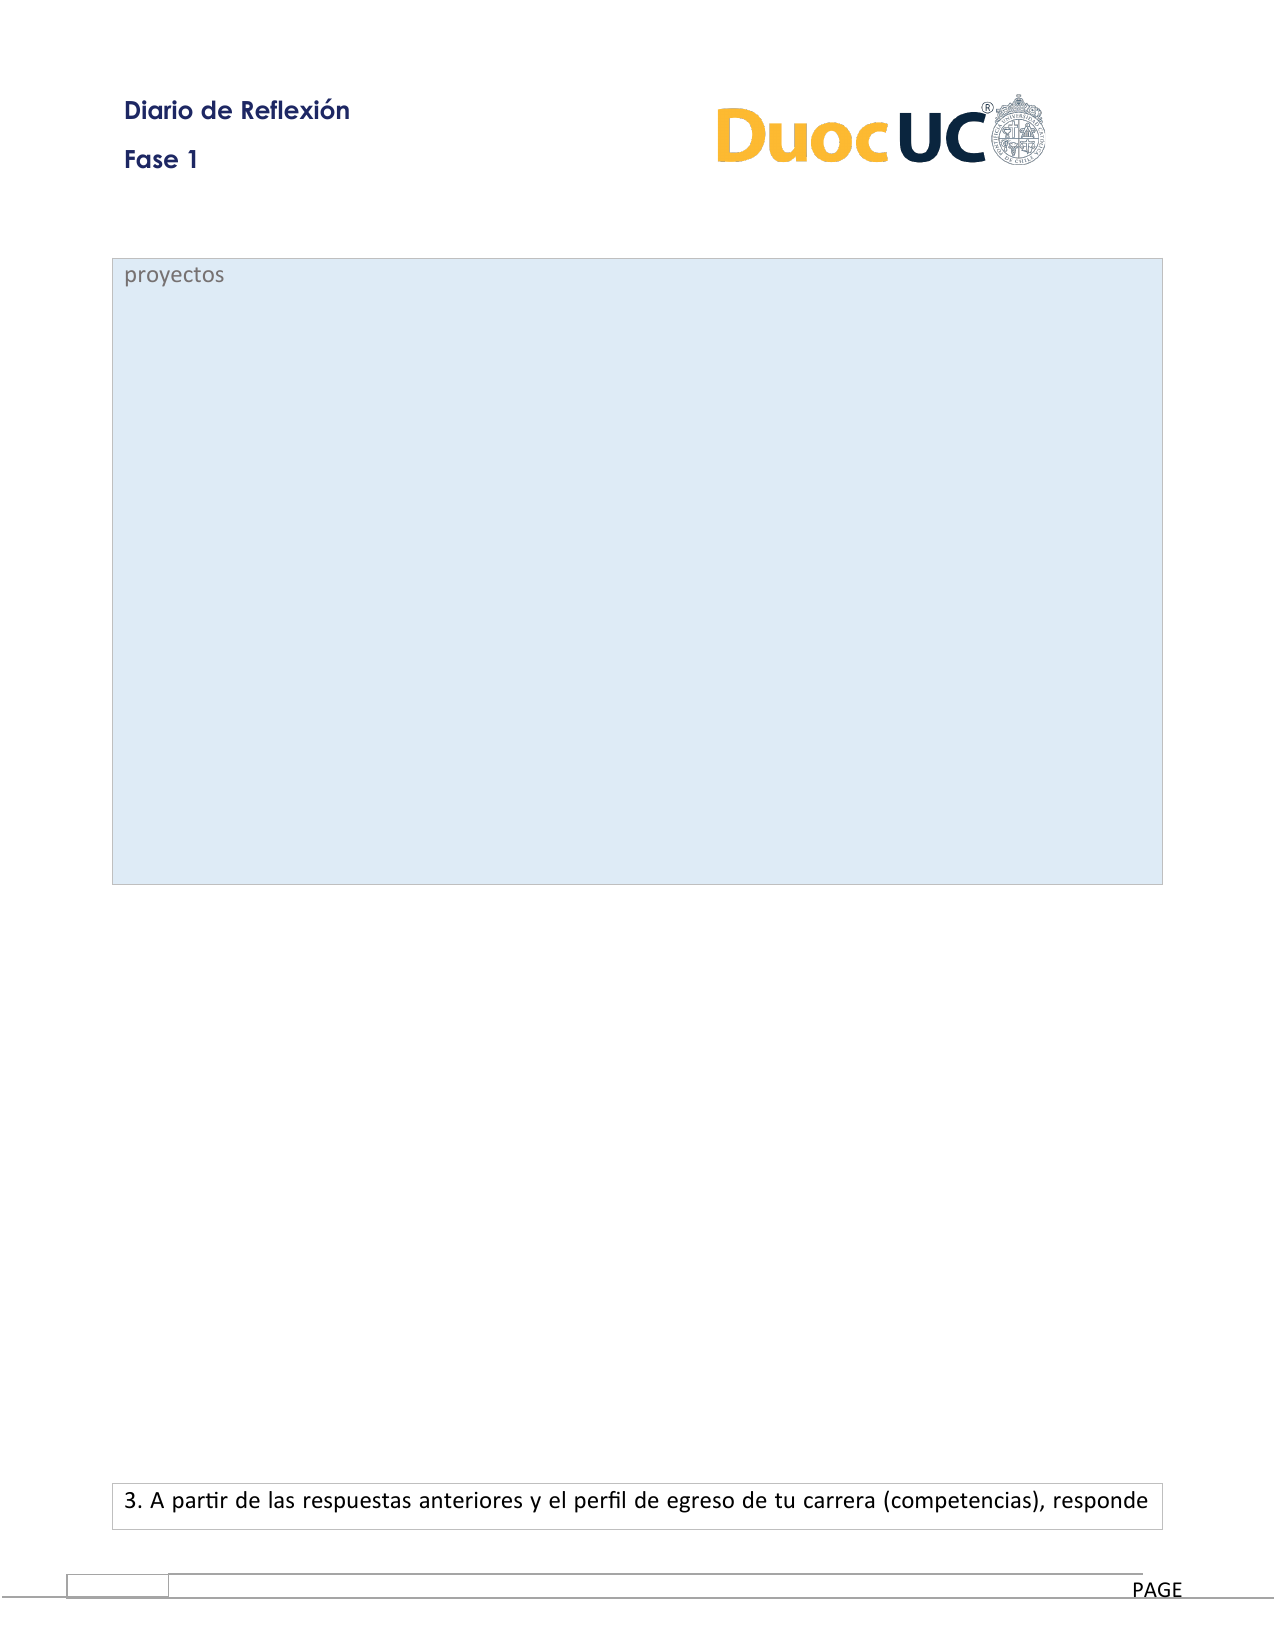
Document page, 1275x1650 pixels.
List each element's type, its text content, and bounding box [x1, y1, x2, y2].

picture [717, 94, 1046, 165]
table_header 3. A partir de las respuestas anteriores y el perfil de egreso de tu carrera (competencias), responde las siguientes preguntas: [113, 1484, 1162, 1529]
